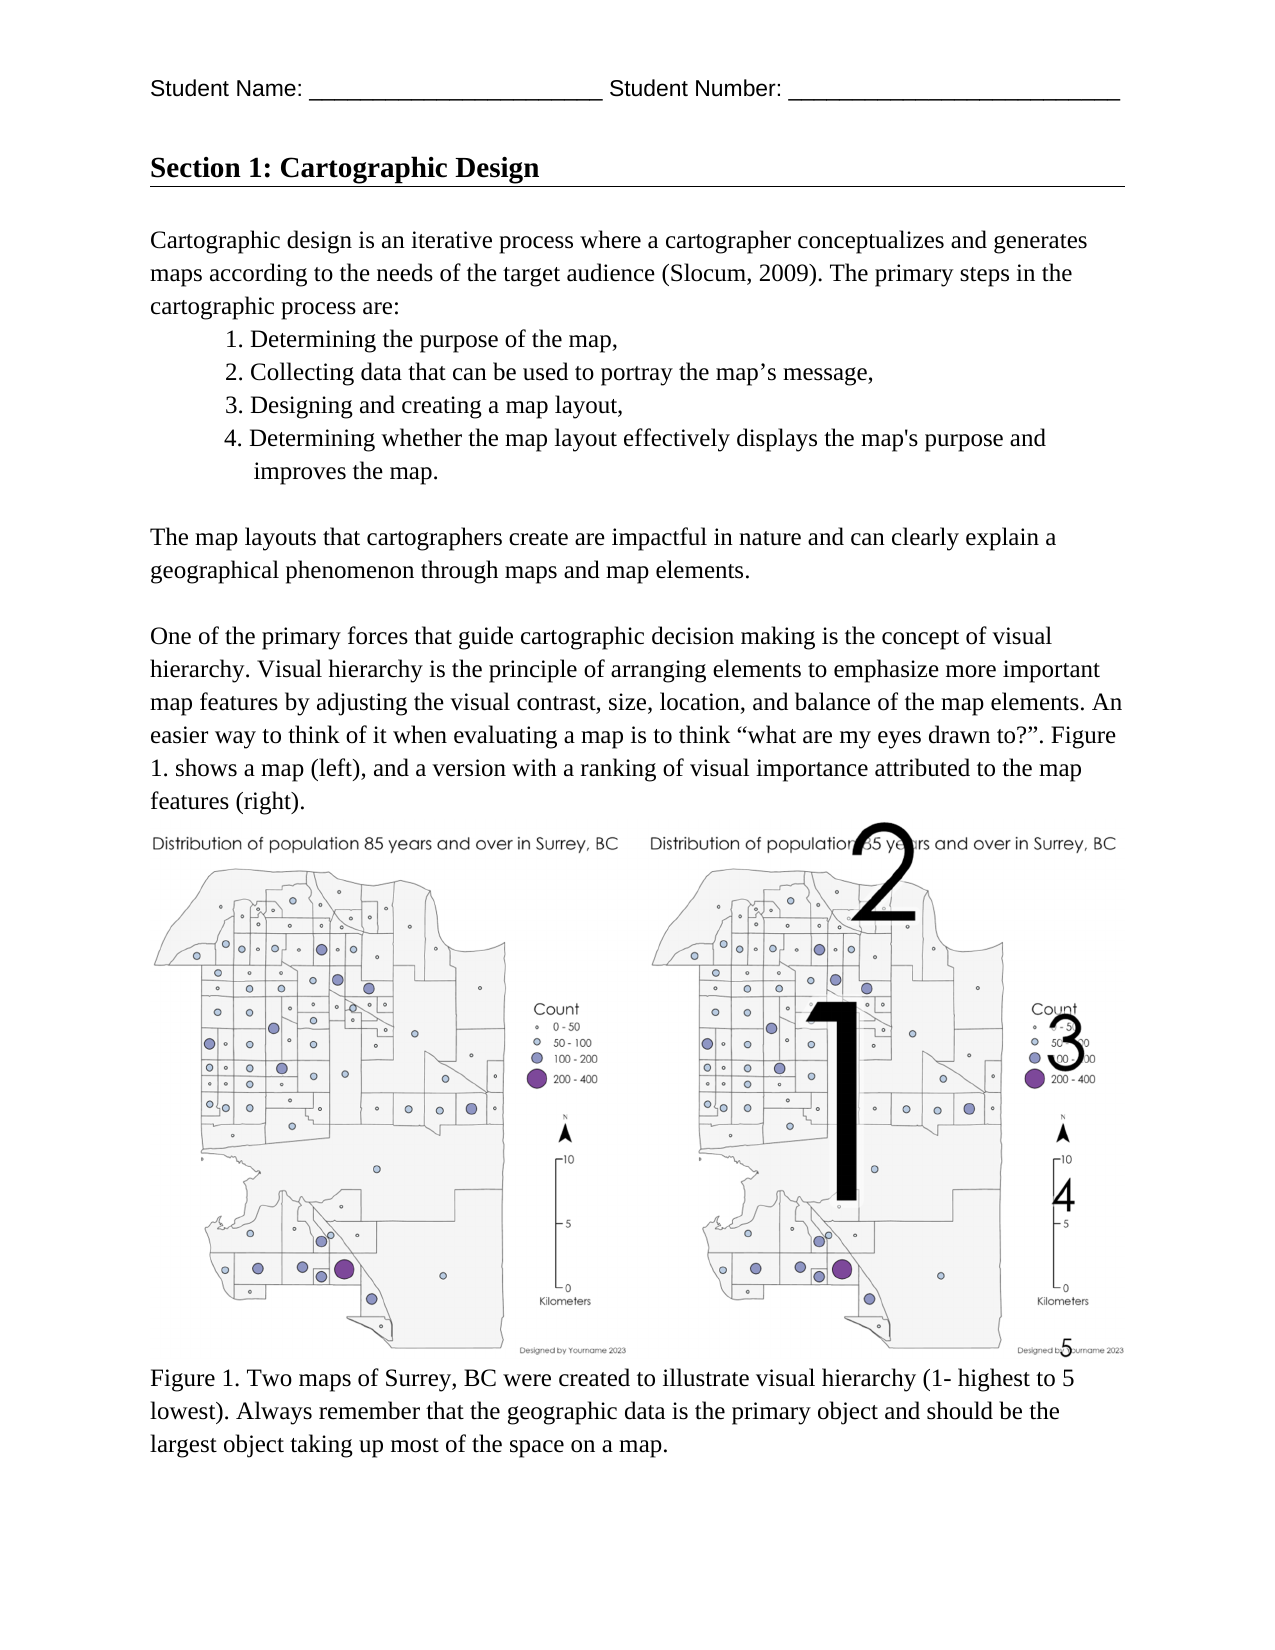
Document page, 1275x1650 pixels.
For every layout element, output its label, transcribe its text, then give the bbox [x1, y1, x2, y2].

text 2. Collecting data that can be used to portray the map’s message, [150, 357, 1125, 386]
text Section 1: Cartographic Design [150, 150, 1125, 186]
text Cartographic design is an iterative process where a cartographer conceptualizes and generates maps according to the needs of the target audience (Slocum, 2009). The primary steps in the cartographic process are: [150, 225, 1125, 319]
text The map layouts that cartographers create are impactful in nature and can clearly explain a geographical phenomenon through maps and map elements. [150, 522, 1125, 584]
text One of the primary forces that guide cartographic decision making is the concept of visual hierarchy. Visual hierarchy is the principle of arranging elements to emphasize more important map features by adjusting the visual contrast, size, location, and balance of the map elements. An easier way to think of it when evaluating a map is to think “what are my eyes drawn to?”. Figure 1. shows a map (left), and a version with a ranking of visual importance attributed to the map features (right). [150, 621, 1125, 815]
text 1. Determining the purpose of the map, [150, 324, 1125, 352]
text Figure 1. Two maps of Surrey, BC were created to illustrate visual hierarchy (1- highest to 5 lowest). Always remember that the geographic data is the primary object and should be the largest object taking up most of the space on a map. [150, 1363, 1125, 1458]
text 4. Determining whether the map layout effectively displays the map's purpose and improves the map. [224, 423, 1125, 484]
text 3. Designing and creating a map layout, [150, 390, 1125, 418]
picture [150, 819, 1125, 1359]
